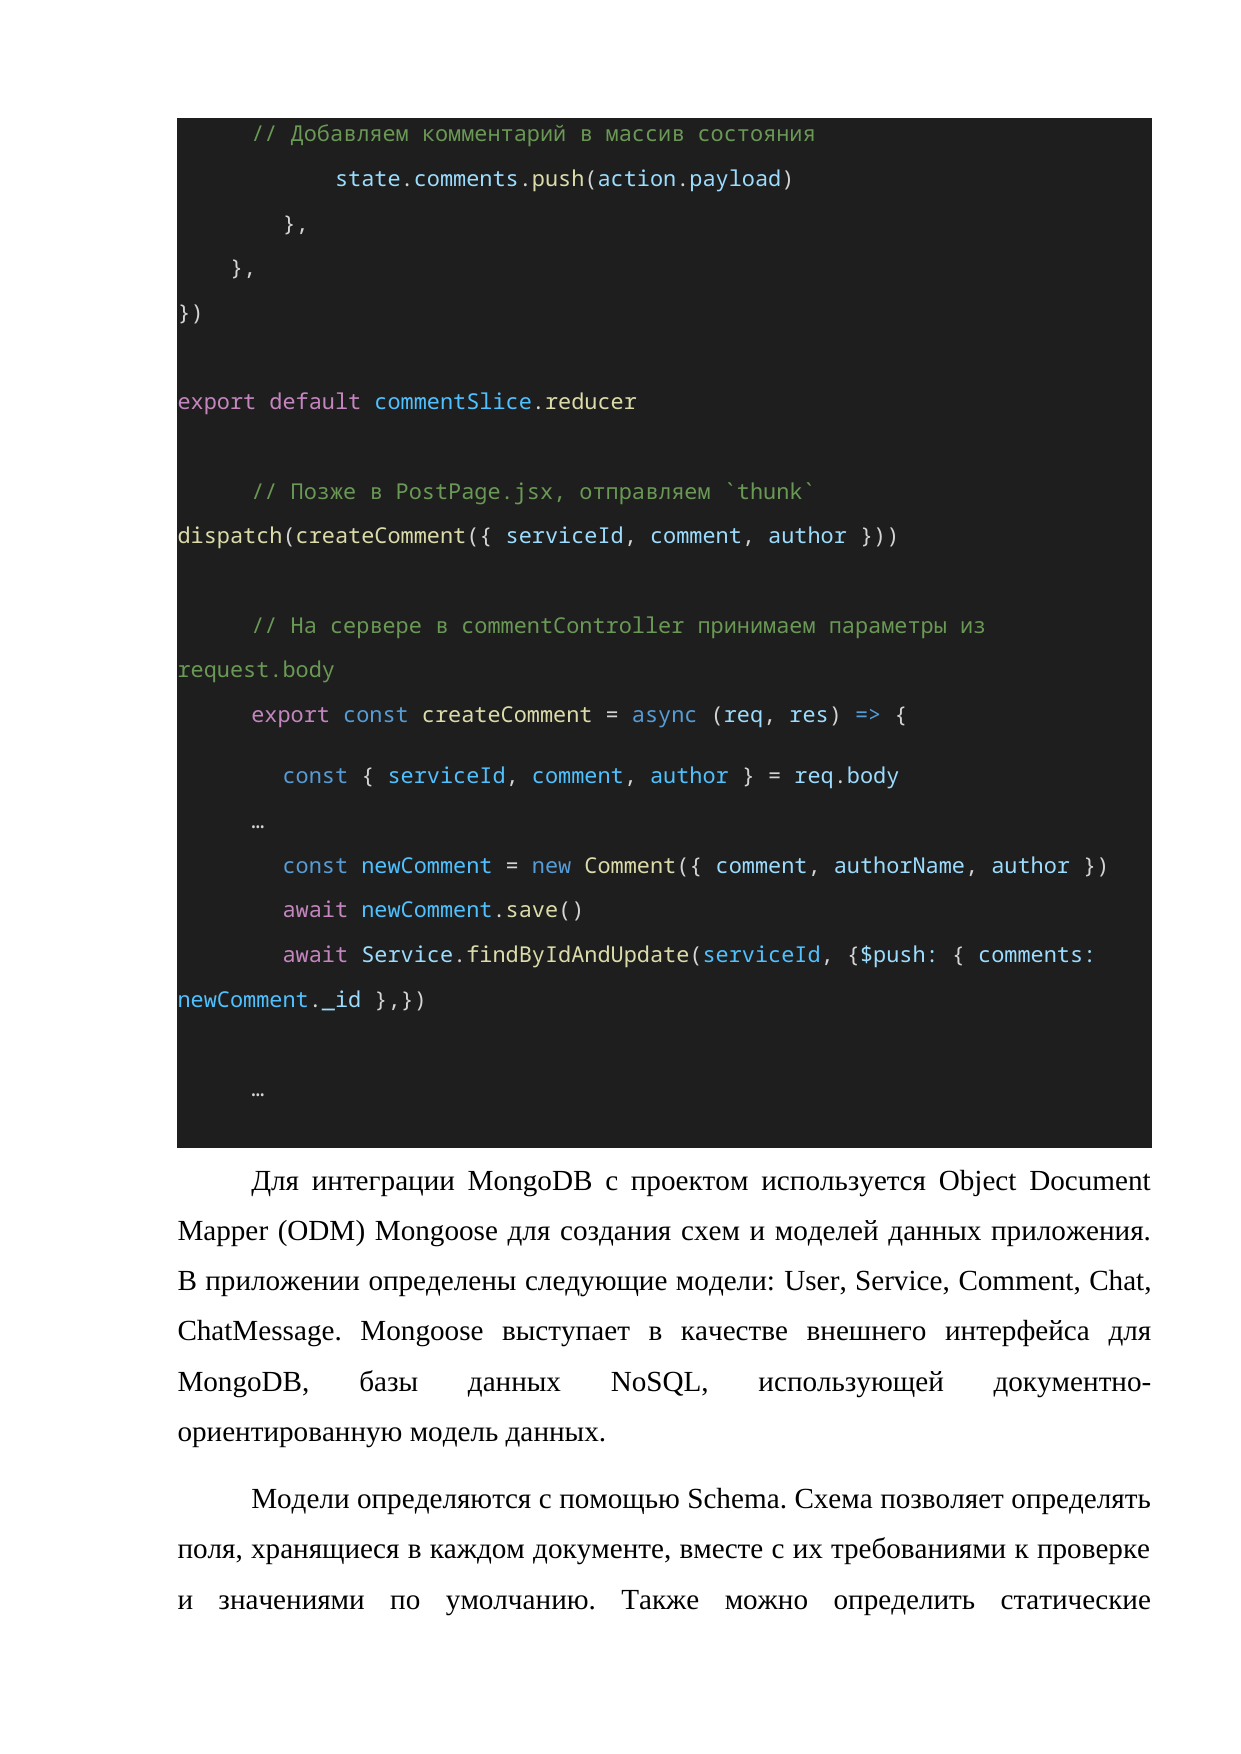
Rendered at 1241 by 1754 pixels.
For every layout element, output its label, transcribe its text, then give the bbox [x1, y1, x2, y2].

text state.comments.push(action.payload) [177, 163, 1152, 193]
text await newComment.save() [177, 894, 1152, 924]
text … [177, 805, 1152, 835]
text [177, 1481, 1152, 1615]
text // Позже в PostPage.jsx, отправляем `thunk` [177, 476, 1152, 505]
text // Добавляем комментарий в массив состояния [177, 118, 1152, 148]
text }, [177, 252, 1152, 282]
text }) [177, 297, 1152, 327]
text const { serviceId, comment, author } = req.body [177, 760, 1152, 790]
text }, [177, 207, 1152, 237]
text await Service.findByIdAndUpdate(serviceId, {$push: { comments: newComment._id },}) [177, 939, 1152, 1014]
text … [177, 1073, 1152, 1103]
text dispatch(createComment({ serviceId, comment, author })) [177, 520, 1152, 550]
text export default commentSlice.reducer [177, 386, 1152, 416]
text // На сервере в commentController принимаем параметры из request.body [177, 610, 1152, 684]
text Для интеграции MongoDB с проектом используется Object Document Mapper (ODM) Mongoose для создания схем и моделей данных приложения. В приложении определены следующие модели: User, Service, Comment, Chat, ChatMessage. Mongoose выступает в качестве внешнего интерфейса для MongoDB, базы данных NoSQL, использующей документно-ориентированную модель данных. [177, 1163, 1152, 1448]
text export const createComment = async (req, res) => { [177, 699, 1152, 729]
text const newComment = new Comment({ comment, authorName, author }) [177, 850, 1152, 879]
